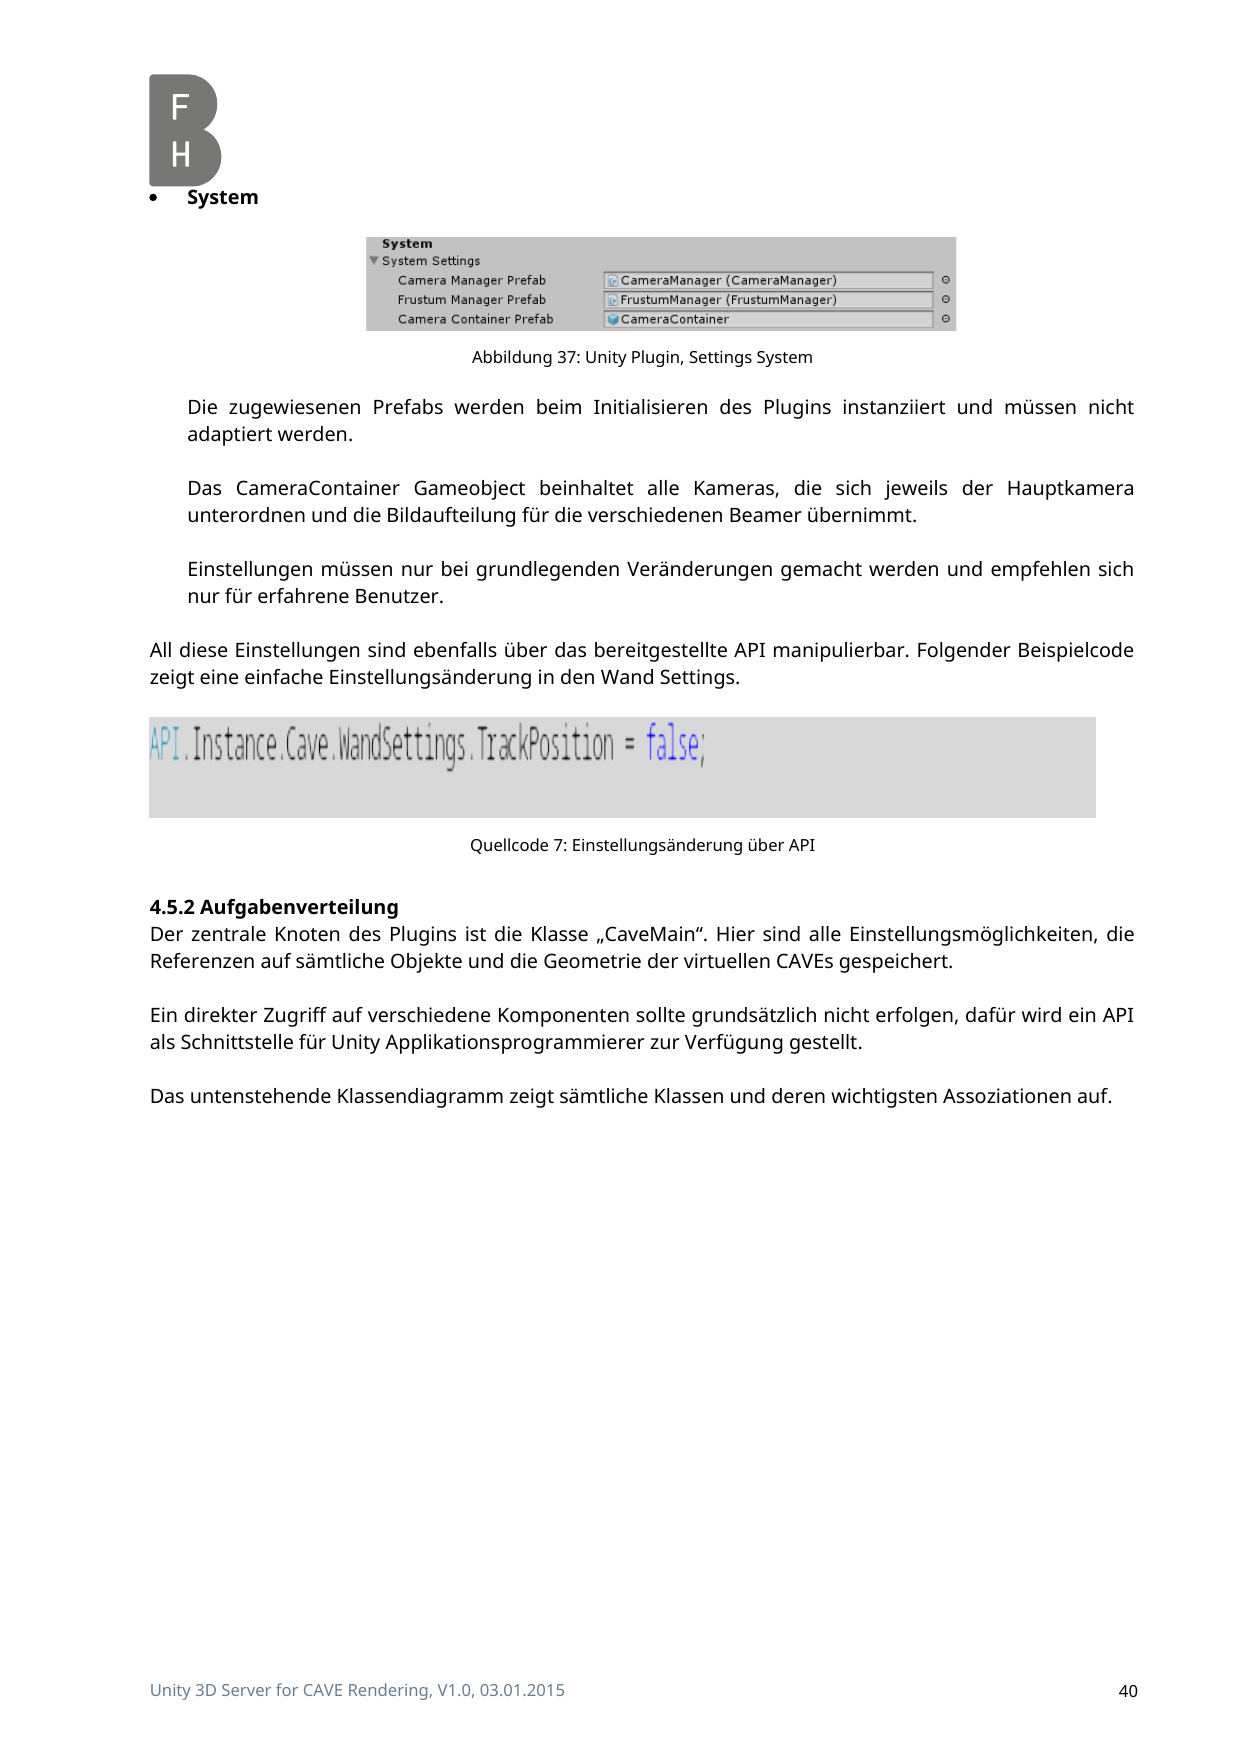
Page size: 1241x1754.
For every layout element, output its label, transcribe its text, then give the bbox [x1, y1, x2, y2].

text Quellcode 7: Einstellungsänderung über API [149, 831, 1136, 856]
text Ein direkter Zugriff auf verschiedene Komponenten sollte grundsätzlich nicht erfolgen, dafür wird ein API als Schnittstelle für Unity Applikationsprogrammierer zur Verfügung gestellt. [149, 1002, 1136, 1056]
text Einstellungen müssen nur bei grundlegenden Veränderungen gemacht werden und empfehlen sich nur für erfahrene Benutzer. [187, 555, 1136, 609]
text Die zugewiesenen Prefabs werden beim Initialisieren des Plugins instanziiert und müssen nicht adaptiert werden. [187, 393, 1136, 447]
picture [366, 237, 957, 331]
subtitle Aufgabenverteilung [149, 894, 1136, 921]
text Abbildung 37: Unity Plugin, Settings System [149, 343, 1136, 368]
text Das CameraContainer Gameobject beinhaltet alle Kameras, die sich jeweils der Hauptkamera unterordnen und die Bildaufteilung für die verschiedenen Beamer übernimmt. [187, 474, 1136, 528]
list System [149, 183, 1136, 210]
text All diese Einstellungen sind ebenfalls über das bereitgestellte API manipulierbar. Folgender Beispielcode zeigt eine einfache Einstellungsänderung in den Wand Settings. [149, 636, 1136, 690]
text Das untenstehende Klassendiagramm zeigt sämtliche Klassen und deren wichtigsten Assoziationen auf. [149, 1082, 1136, 1109]
text Der zentrale Knoten des Plugins ist die Klasse „CaveMain“. Hier sind alle Einstellungsmöglichkeiten, die Referenzen auf sämtliche Objekte und die Geometrie der virtuellen CAVEs gespeichert. [149, 921, 1136, 974]
